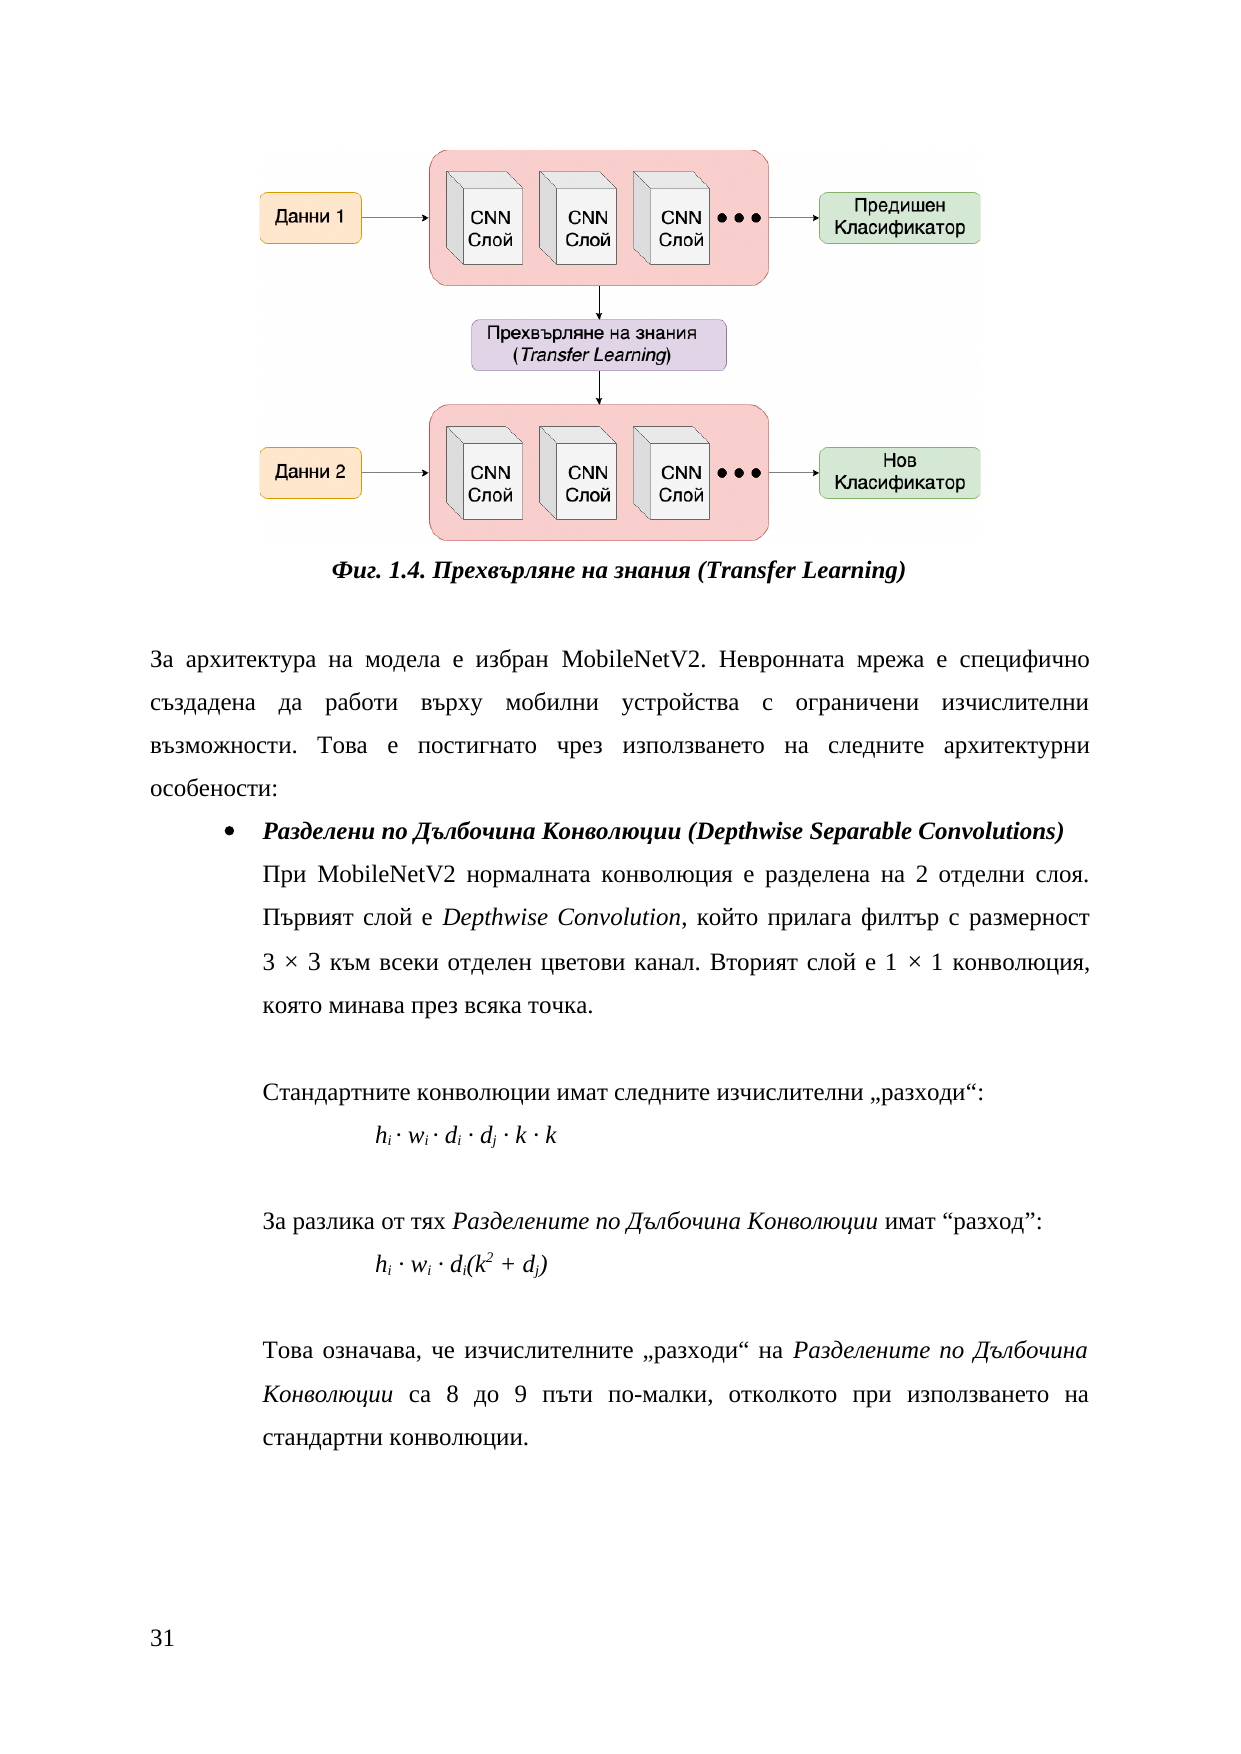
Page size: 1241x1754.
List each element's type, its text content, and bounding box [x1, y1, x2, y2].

list Това означава, че изчислителните „разходи“ на Разделените по Дълбочина Конволюции са 8 до 9 пъти по-малки, отколкото при използването на стандартни конволюции. [262, 1336, 1090, 1451]
list hi · wi · di · dj · k · k [262, 1120, 1090, 1149]
text За архитектура на модела е избран MobileNetV2. Невронната мрежа е специфично създадена да работи върху мобилни устройства с ограничени изчислителни възможности. Това е постигнато чрез използването на следните архитектурни особености: [150, 644, 1090, 802]
list При MobileNetV2 нормалната конволюция е разделена на 2 отделни слоя. Първият слой е Depthwise Convolution, който прилага филтър с размерност 3 × 3 към всеки отделен цветови канал. Вторият слой е 1 × 1 конволюция, която минава през всяка точка. [262, 859, 1090, 1019]
list hi · wi · di(k2 + dj) [262, 1249, 1090, 1278]
list За разлика от тях Разделените по Дълбочина Конволюции имат “разход”: [262, 1206, 1090, 1235]
list Стандартните конволюции имат следните изчислителни „разходи“: [262, 1077, 1090, 1106]
list Разделени по Дълбочина Конволюции (Depthwise Separable Convolutions) [225, 816, 1090, 845]
picture [259, 150, 981, 541]
